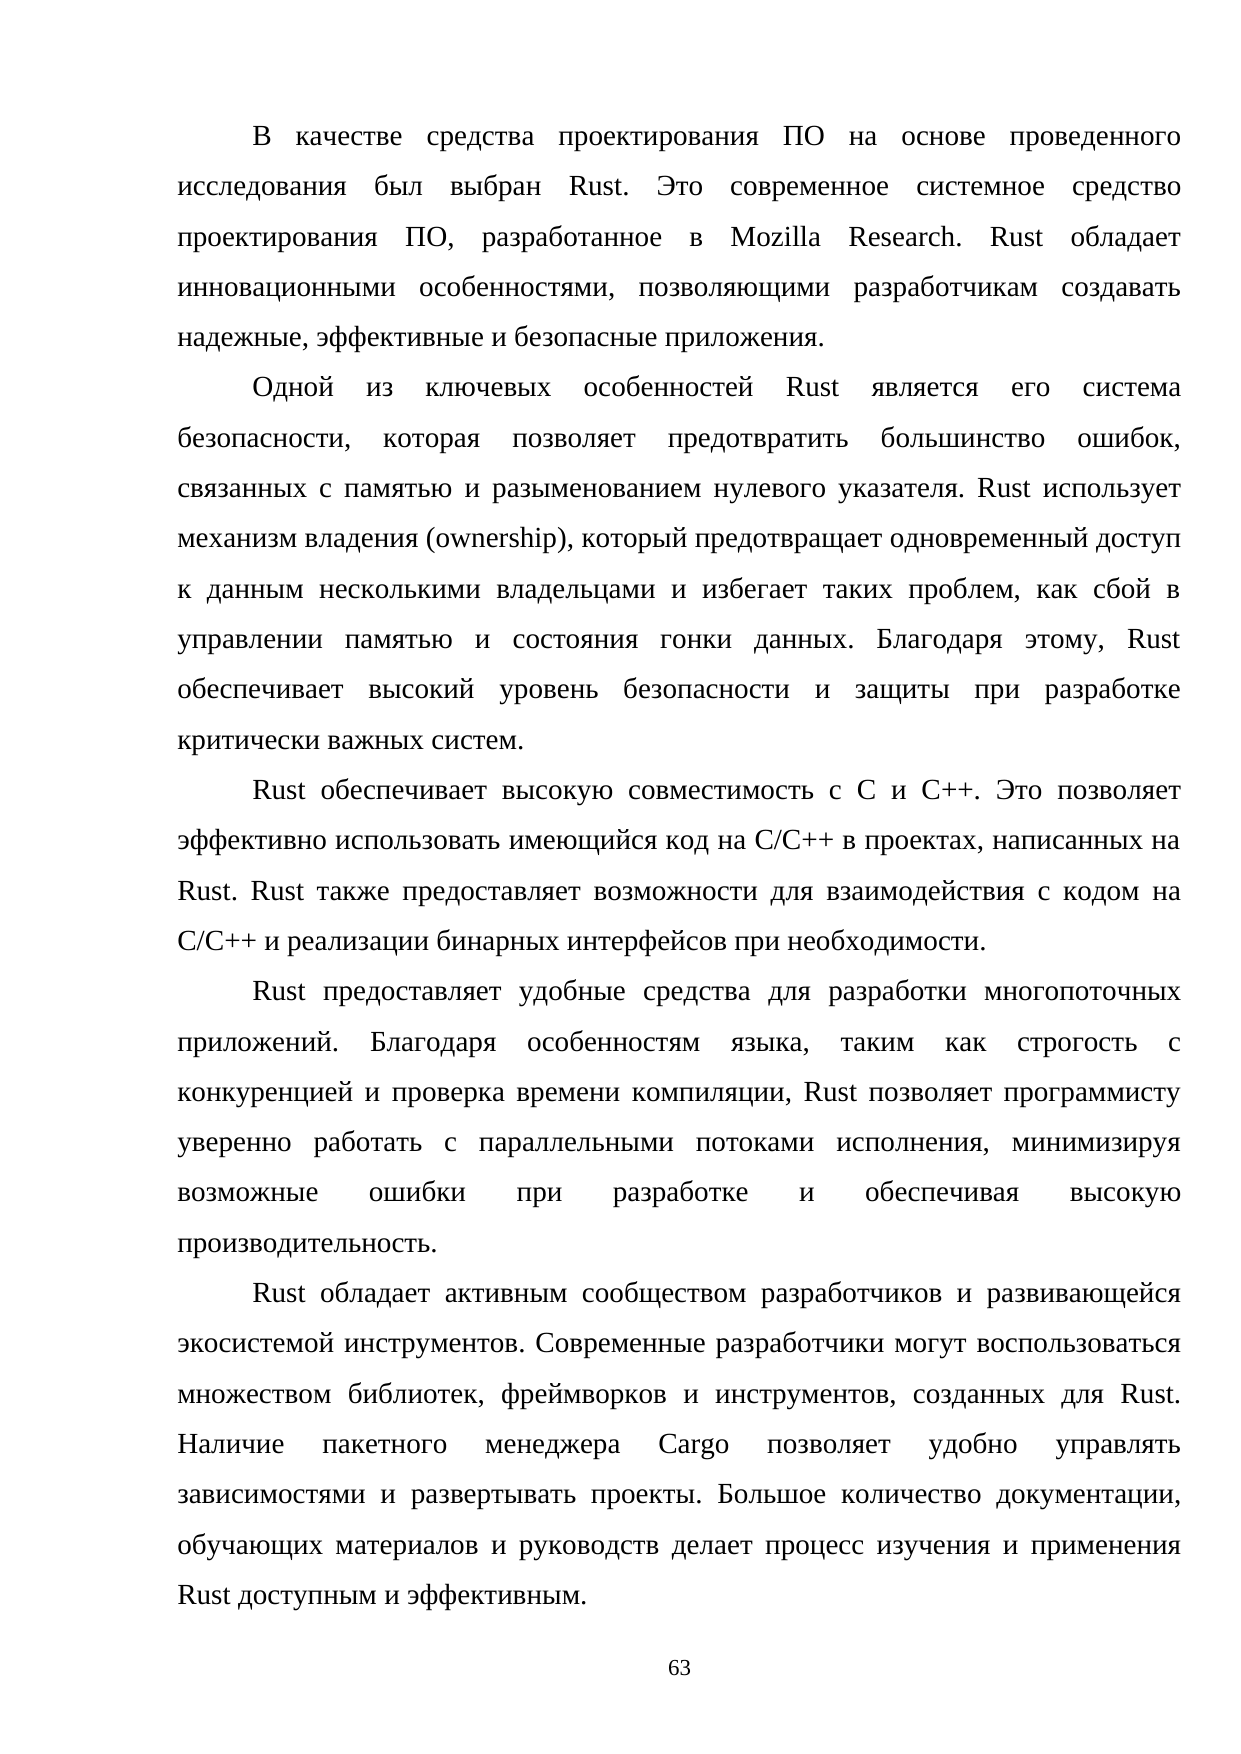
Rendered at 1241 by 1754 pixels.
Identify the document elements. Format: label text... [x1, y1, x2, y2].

text Rust обладает активным сообществом разработчиков и развивающейся экосистемой инструментов. Современные разработчики могут воспользоваться множеством библиотек, фреймворков и инструментов, созданных для Rust. Наличие пакетного менеджера Cargo позволяет удобно управлять зависимостями и развертывать проекты. Большое количество документации, обучающих материалов и руководств делает процесс изучения и применения Rust доступным и эффективным. [177, 1275, 1182, 1611]
text Rust обеспечивает высокую совместимость с C и C++. Это позволяет эффективно использовать имеющийся код на C/C++ в проектах, написанных на Rust. Rust также предоставляет возможности для взаимодействия с кодом на C/C++ и реализации бинарных интерфейсов при необходимости. [177, 772, 1182, 957]
text В качестве средства проектирования ПО на основе проведенного исследования был выбран Rust. Это современное системное средство проектирования ПО, разработанное в Mozilla Research. Rust обладает инновационными особенностями, позволяющими разработчикам создавать надежные, эффективные и безопасные приложения. [177, 118, 1182, 353]
text Rust предоставляет удобные средства для разработки многопоточных приложений. Благодаря особенностям языка, таким как строгость с конкуренцией и проверка времени компиляции, Rust позволяет программисту уверенно работать с параллельными потоками исполнения, минимизируя возможные ошибки при разработке и обеспечивая высокую производительность. [177, 973, 1182, 1258]
text Одной из ключевых особенностей Rust является его система безопасности, которая позволяет предотвратить большинство ошибок, связанных с памятью и разыменованием нулевого указателя. Rust использует механизм владения (ownership), который предотвращает одновременный доступ к данным несколькими владельцами и избегает таких проблем, как сбой в управлении памятью и состояния гонки данных. Благодаря этому, Rust обеспечивает высокий уровень безопасности и защиты при разработке критически важных систем. [177, 369, 1182, 755]
